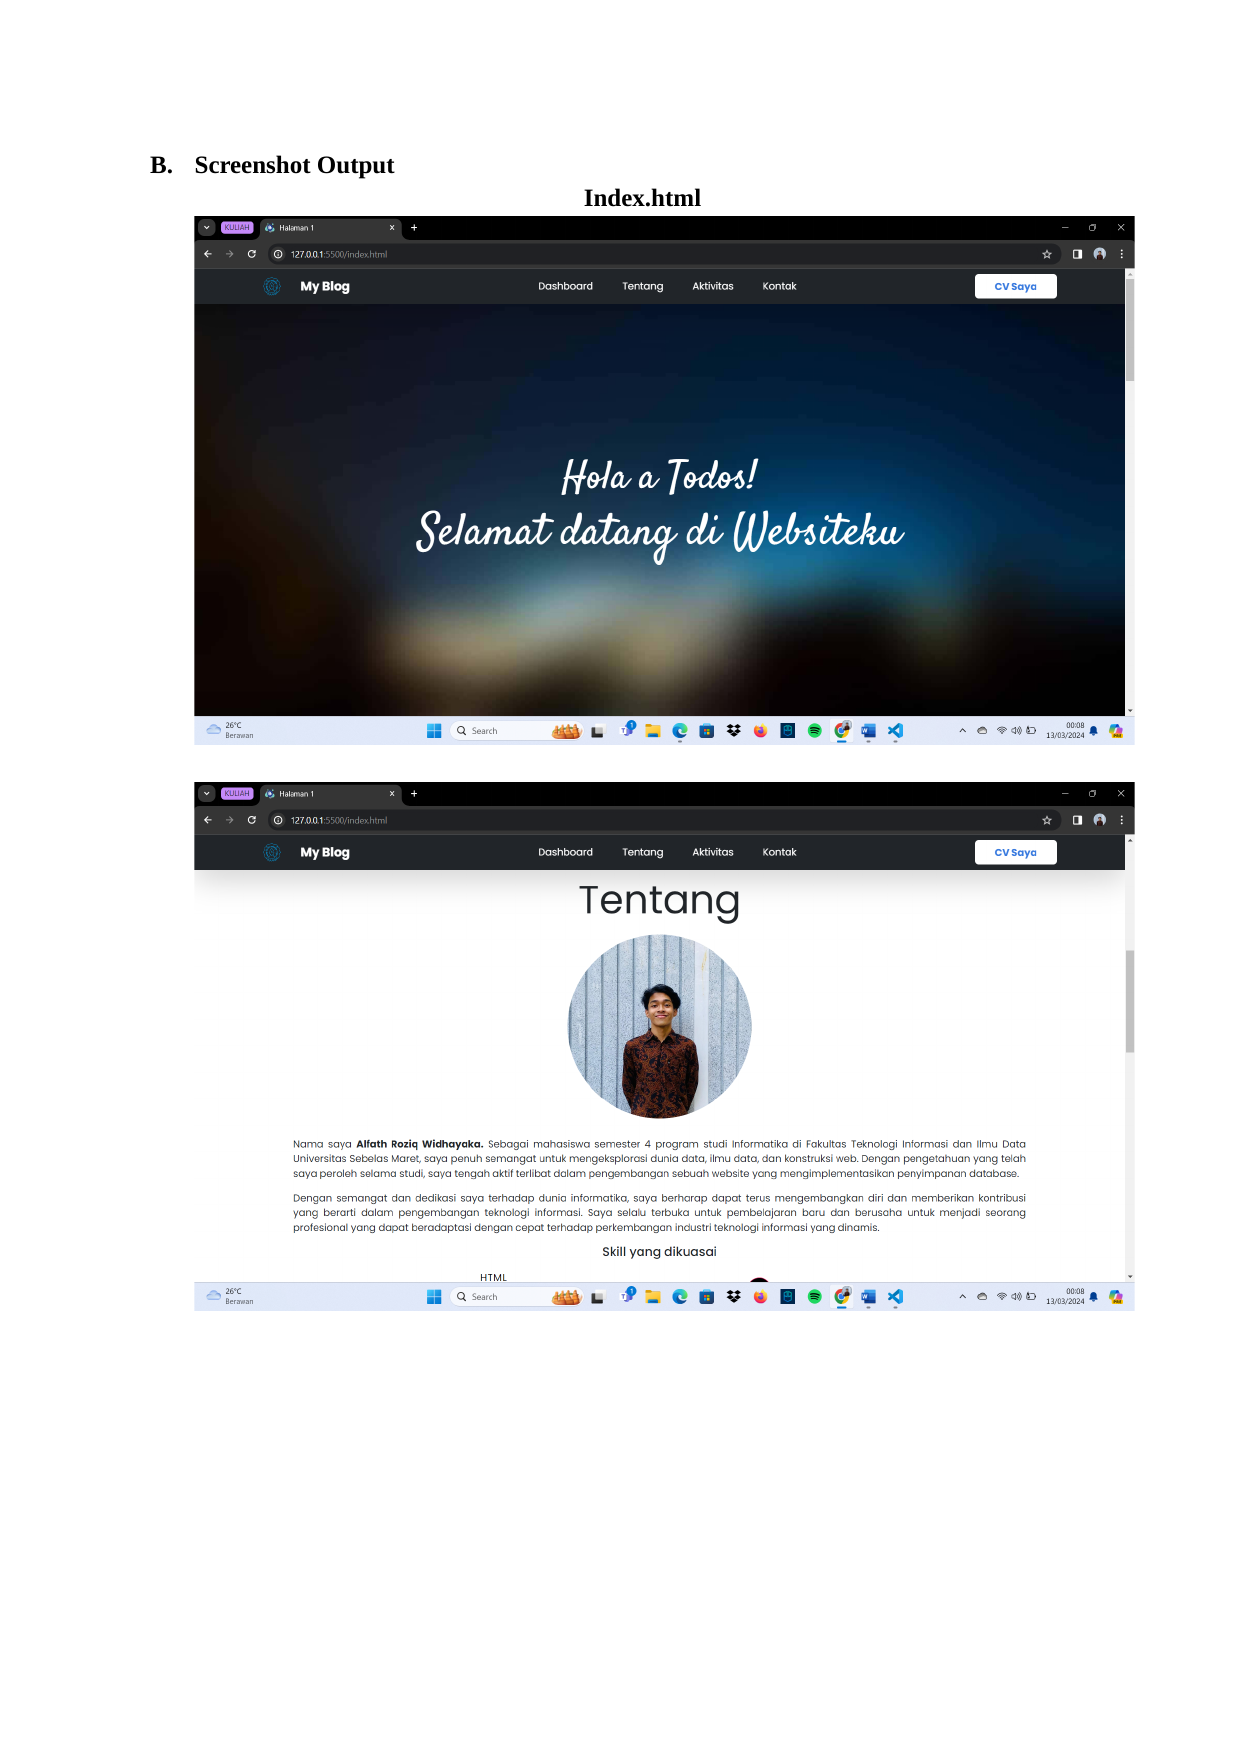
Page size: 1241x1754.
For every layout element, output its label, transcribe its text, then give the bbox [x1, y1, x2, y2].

list Screenshot Output [150, 150, 1090, 179]
list Index.html [194, 183, 1090, 212]
picture [194, 216, 1135, 745]
picture [194, 782, 1135, 1311]
